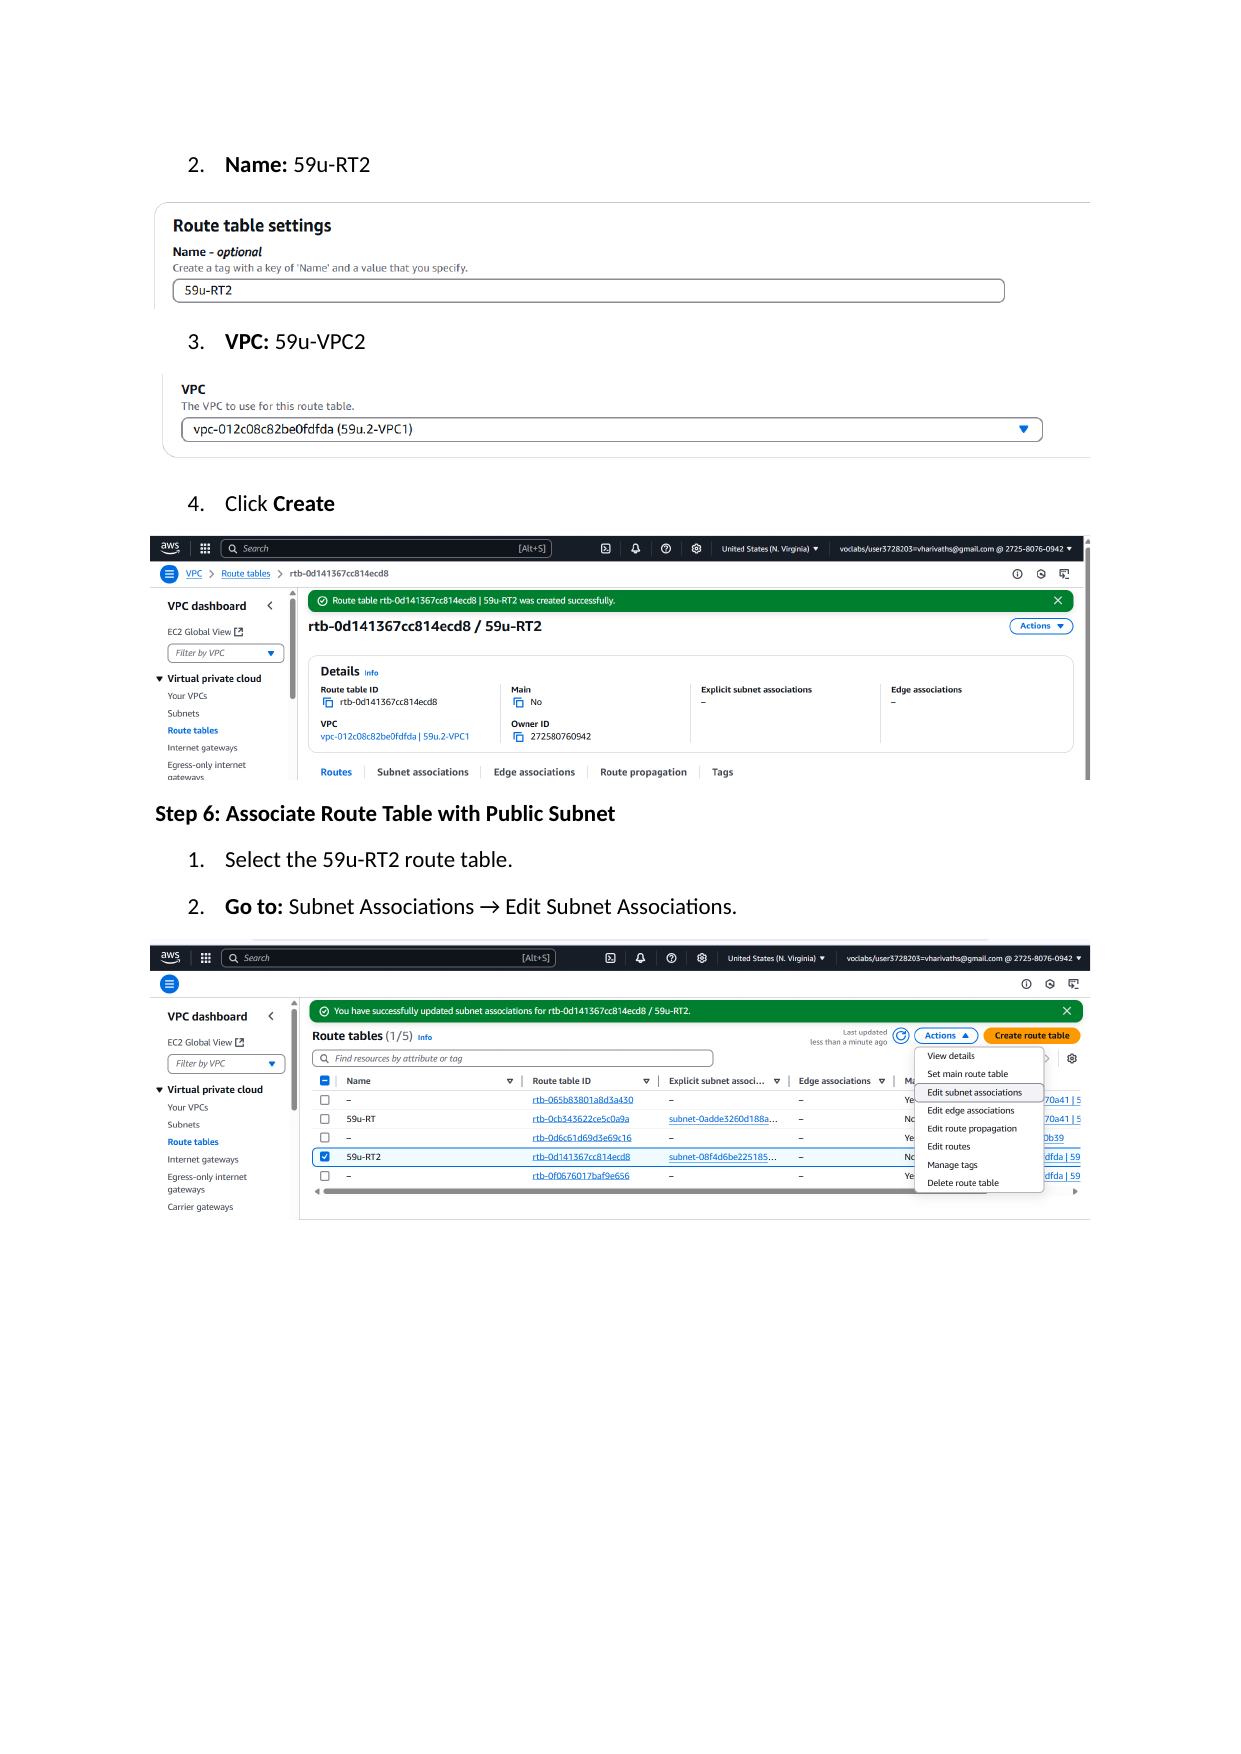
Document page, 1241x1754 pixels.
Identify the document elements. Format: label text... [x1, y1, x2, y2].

text Step 6: Associate Route Table with Public Subnet [150, 799, 1090, 827]
list VPC: 59u-VPC2 [187, 327, 1090, 355]
picture [150, 535, 1091, 780]
picture [150, 374, 1091, 470]
picture [150, 196, 1091, 309]
list Click Create [187, 489, 1090, 517]
picture [150, 939, 1091, 1220]
list Go to: Subnet Associations → Edit Subnet Associations. [187, 892, 1090, 920]
list Select the 59u-RT2 route table. [187, 846, 1090, 873]
list Name: 59u-RT2 [187, 150, 1090, 178]
